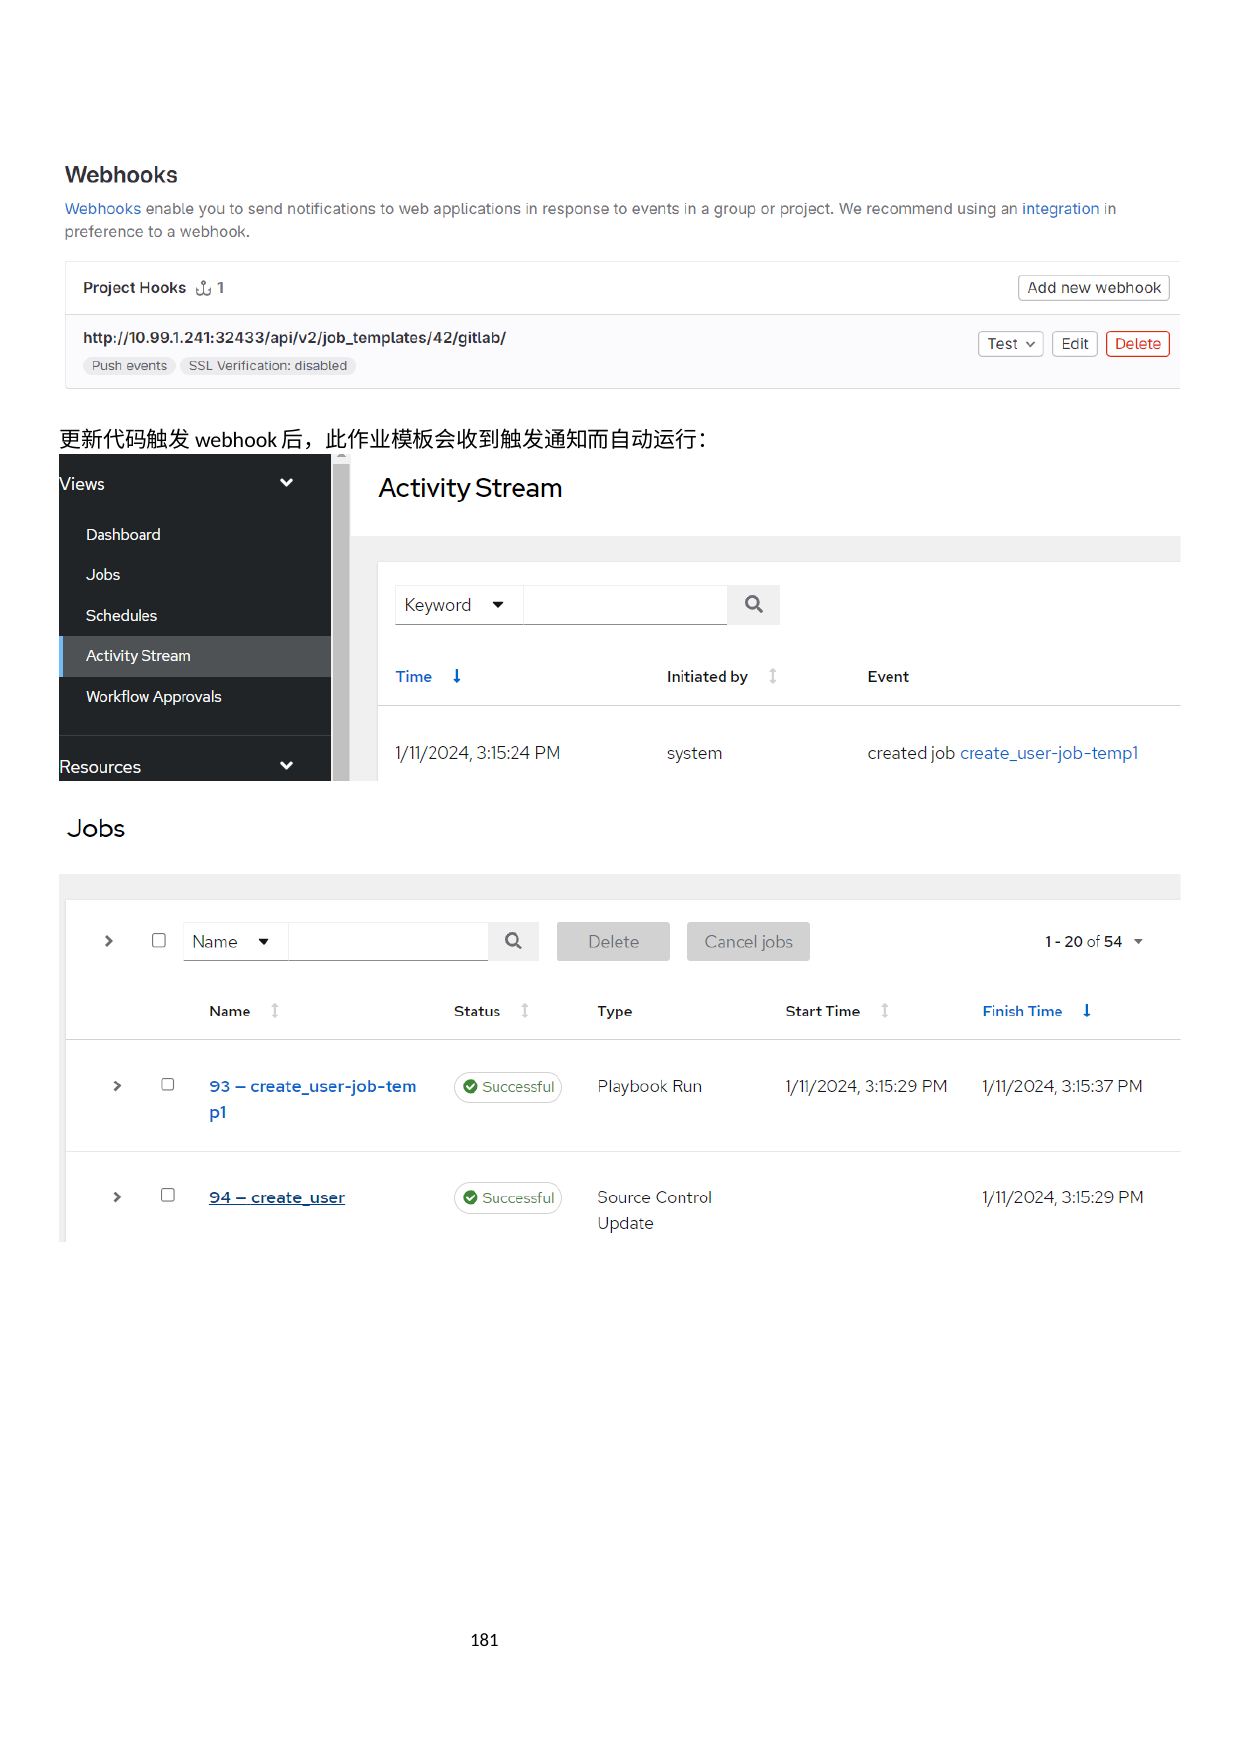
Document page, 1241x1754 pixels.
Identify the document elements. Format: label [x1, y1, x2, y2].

picture [59, 812, 1181, 1242]
picture [59, 162, 1181, 390]
picture [59, 454, 1181, 781]
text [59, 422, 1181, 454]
